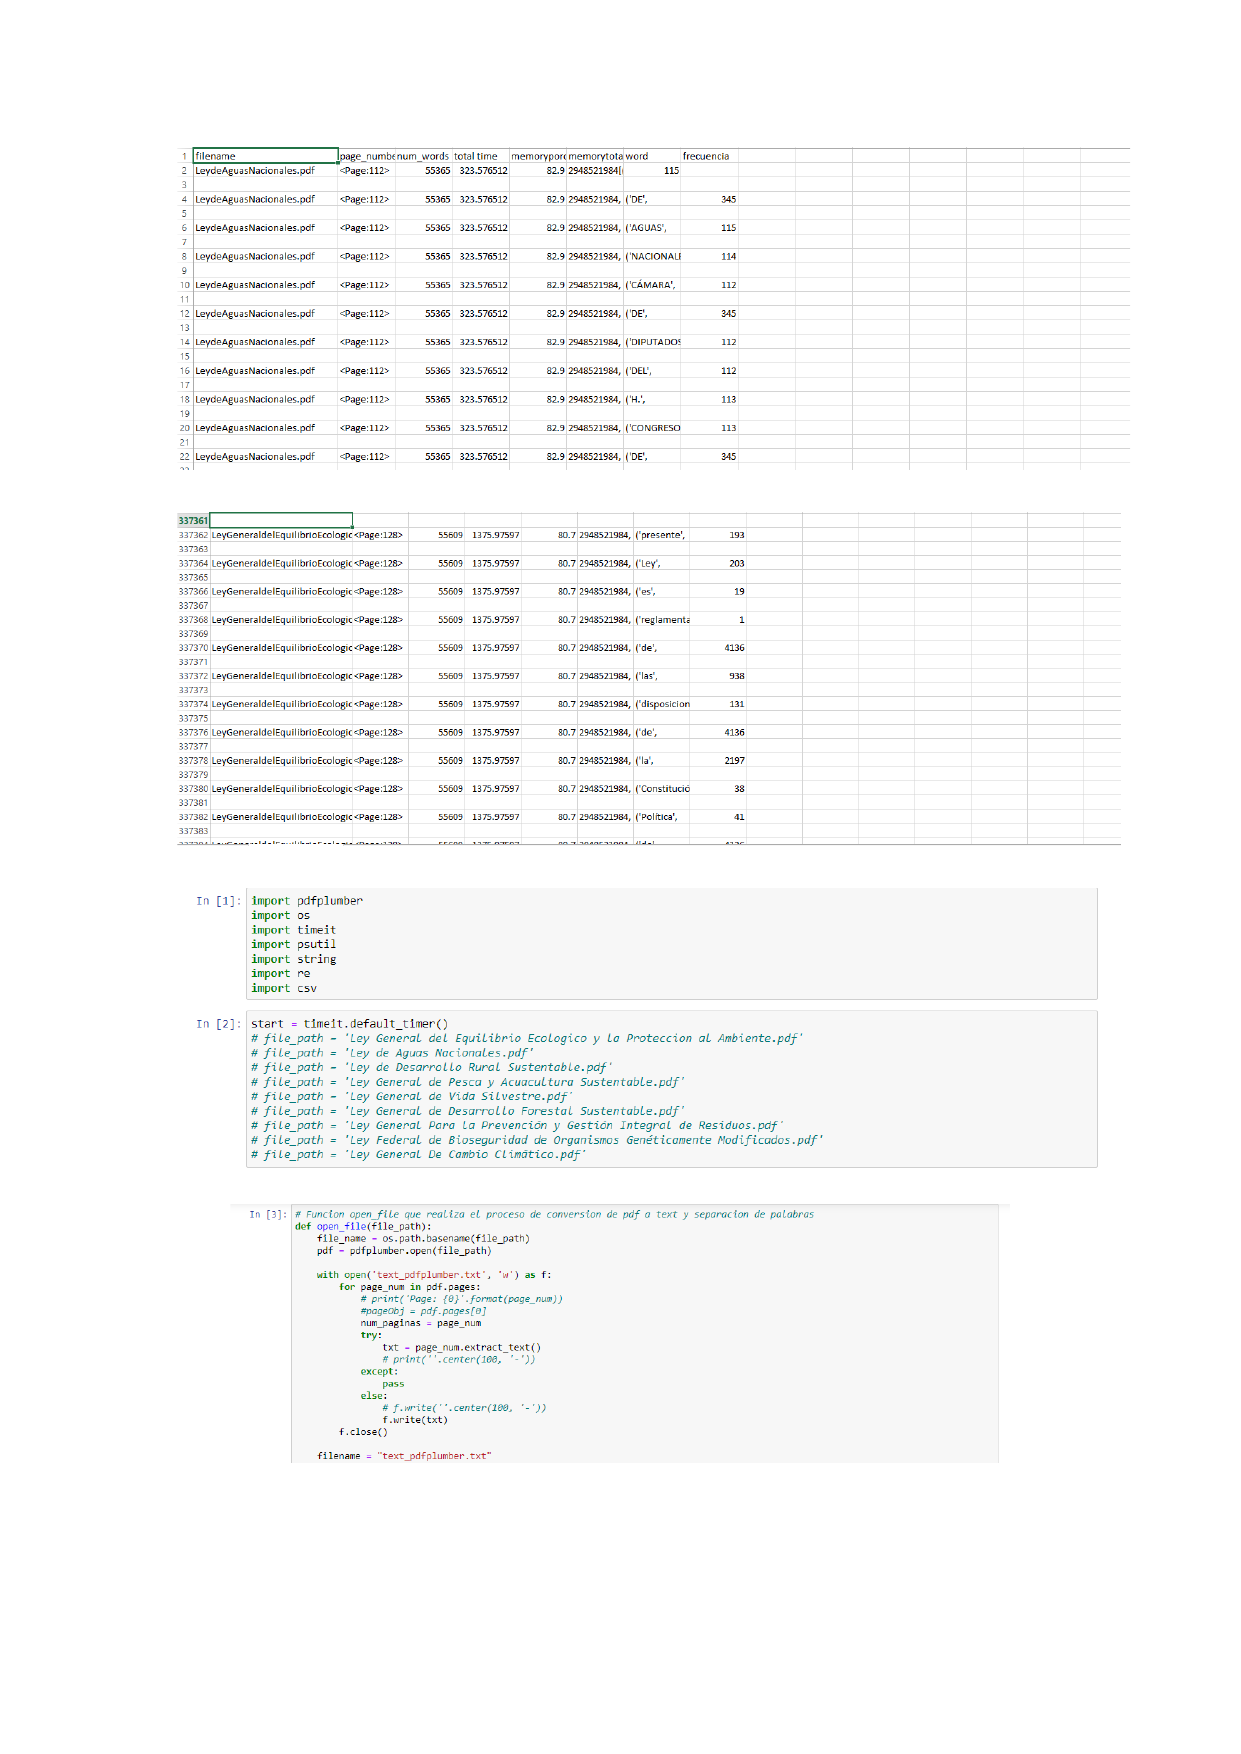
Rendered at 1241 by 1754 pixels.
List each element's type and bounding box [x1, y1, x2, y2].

picture [230, 1204, 1010, 1463]
picture [177, 512, 1121, 846]
picture [177, 147, 1131, 470]
picture [177, 888, 1116, 1175]
